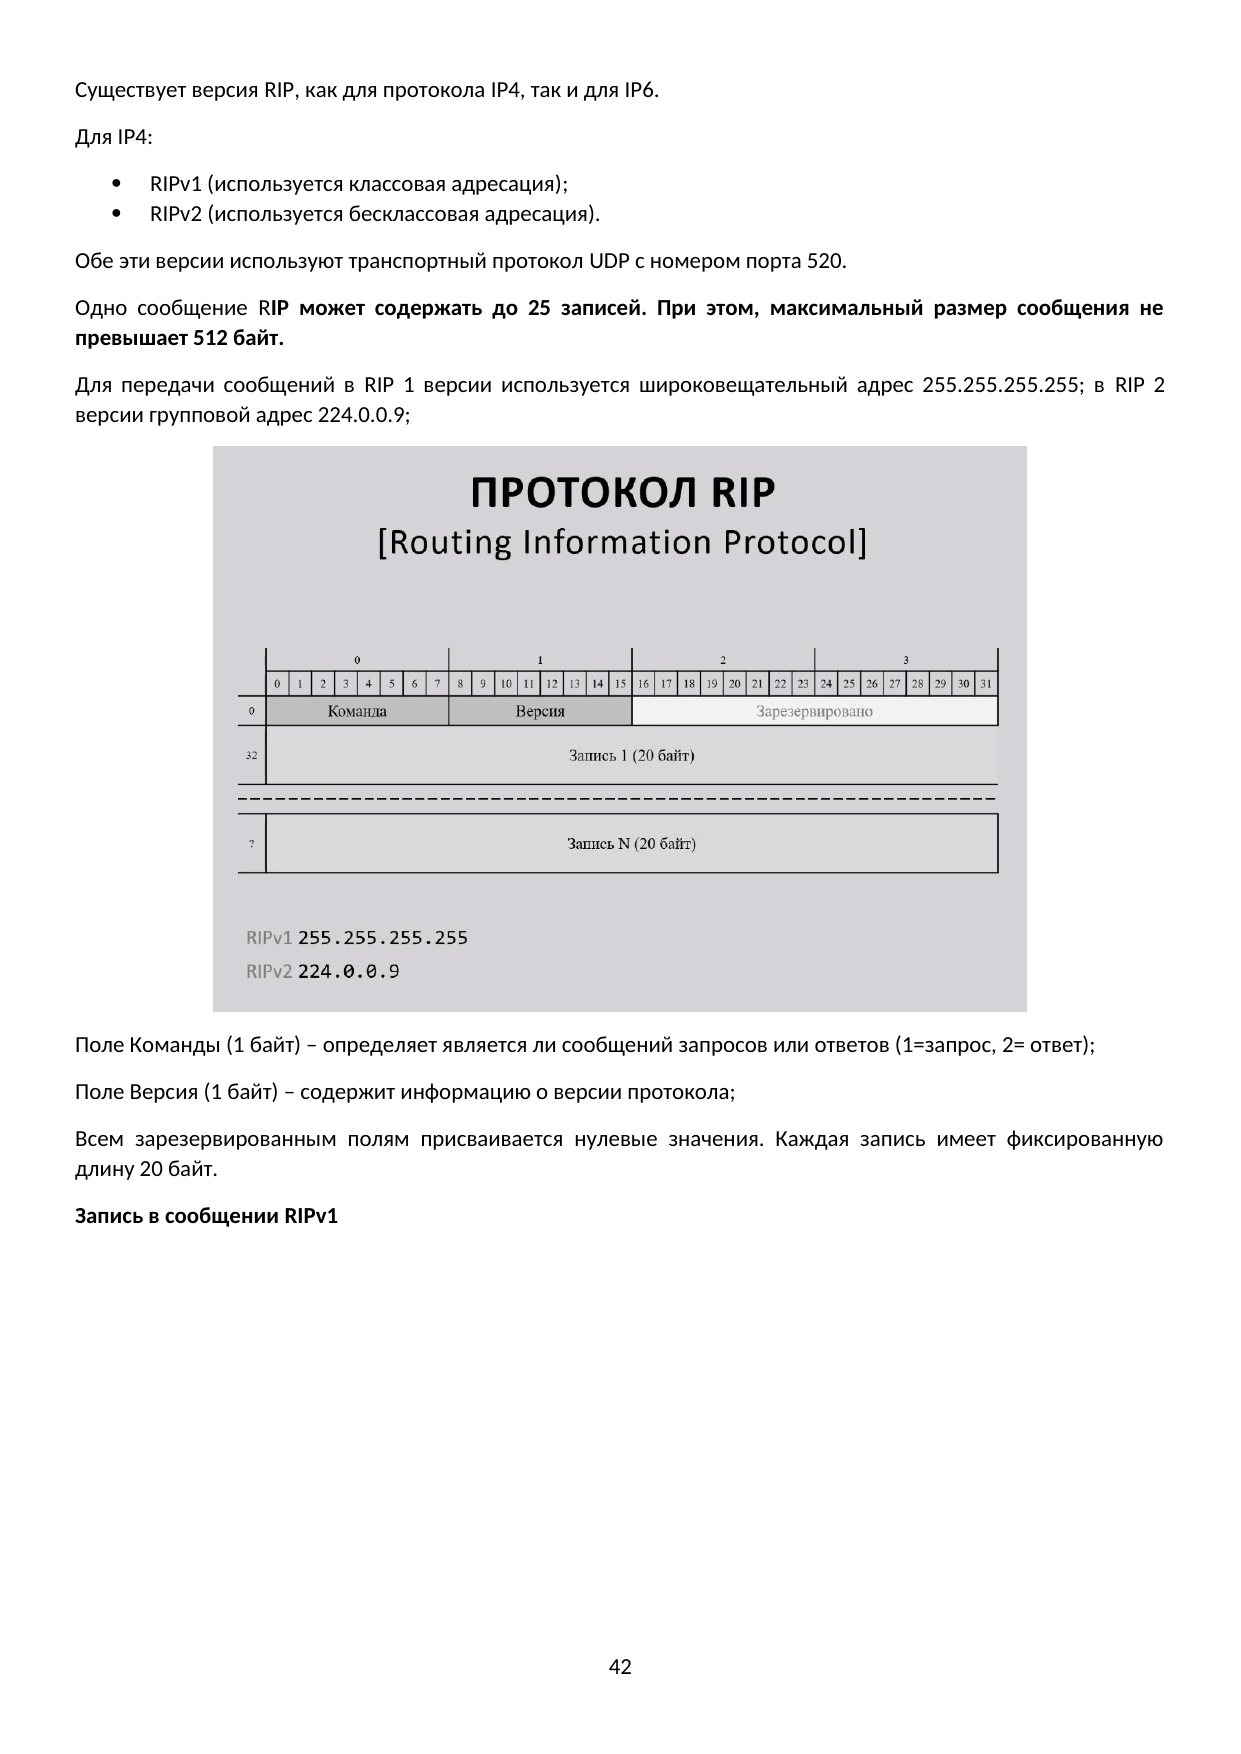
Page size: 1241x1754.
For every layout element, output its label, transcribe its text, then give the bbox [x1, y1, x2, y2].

text Для IP4: [75, 122, 1165, 150]
text Запись в сообщении RIPv1 [75, 1201, 1165, 1229]
picture [213, 446, 1028, 1012]
text Одно сообщение RIP может содержать до 25 записей. При этом, максимальный размер сообщения не превышает 512 байт. [75, 293, 1165, 351]
list RIPv1 (используется классовая адресация); [112, 169, 1165, 197]
text Поле Версия (1 байт) – содержит информацию о версии протокола; [75, 1077, 1165, 1105]
text Обе эти версии используют транспортный протокол UDP с номером порта 520. [75, 246, 1165, 274]
text Для передачи сообщений в RIP 1 версии используется широковещательный адрес 255.255.255.255; в RIP 2 версии групповой адрес 224.0.0.9; [75, 370, 1165, 428]
text Всем зарезервированным полям присваивается нулевые значения. Каждая запись имеет фиксированную длину 20 байт. [75, 1124, 1165, 1182]
list RIPv2 (используется бесклассовая адресация). [112, 199, 1165, 227]
text Существует версия RIP, как для протокола IP4, так и для IP6. [75, 75, 1165, 103]
text Поле Команды (1 байт) – определяет является ли сообщений запросов или ответов (1=запрос, 2= ответ); [75, 1030, 1165, 1058]
